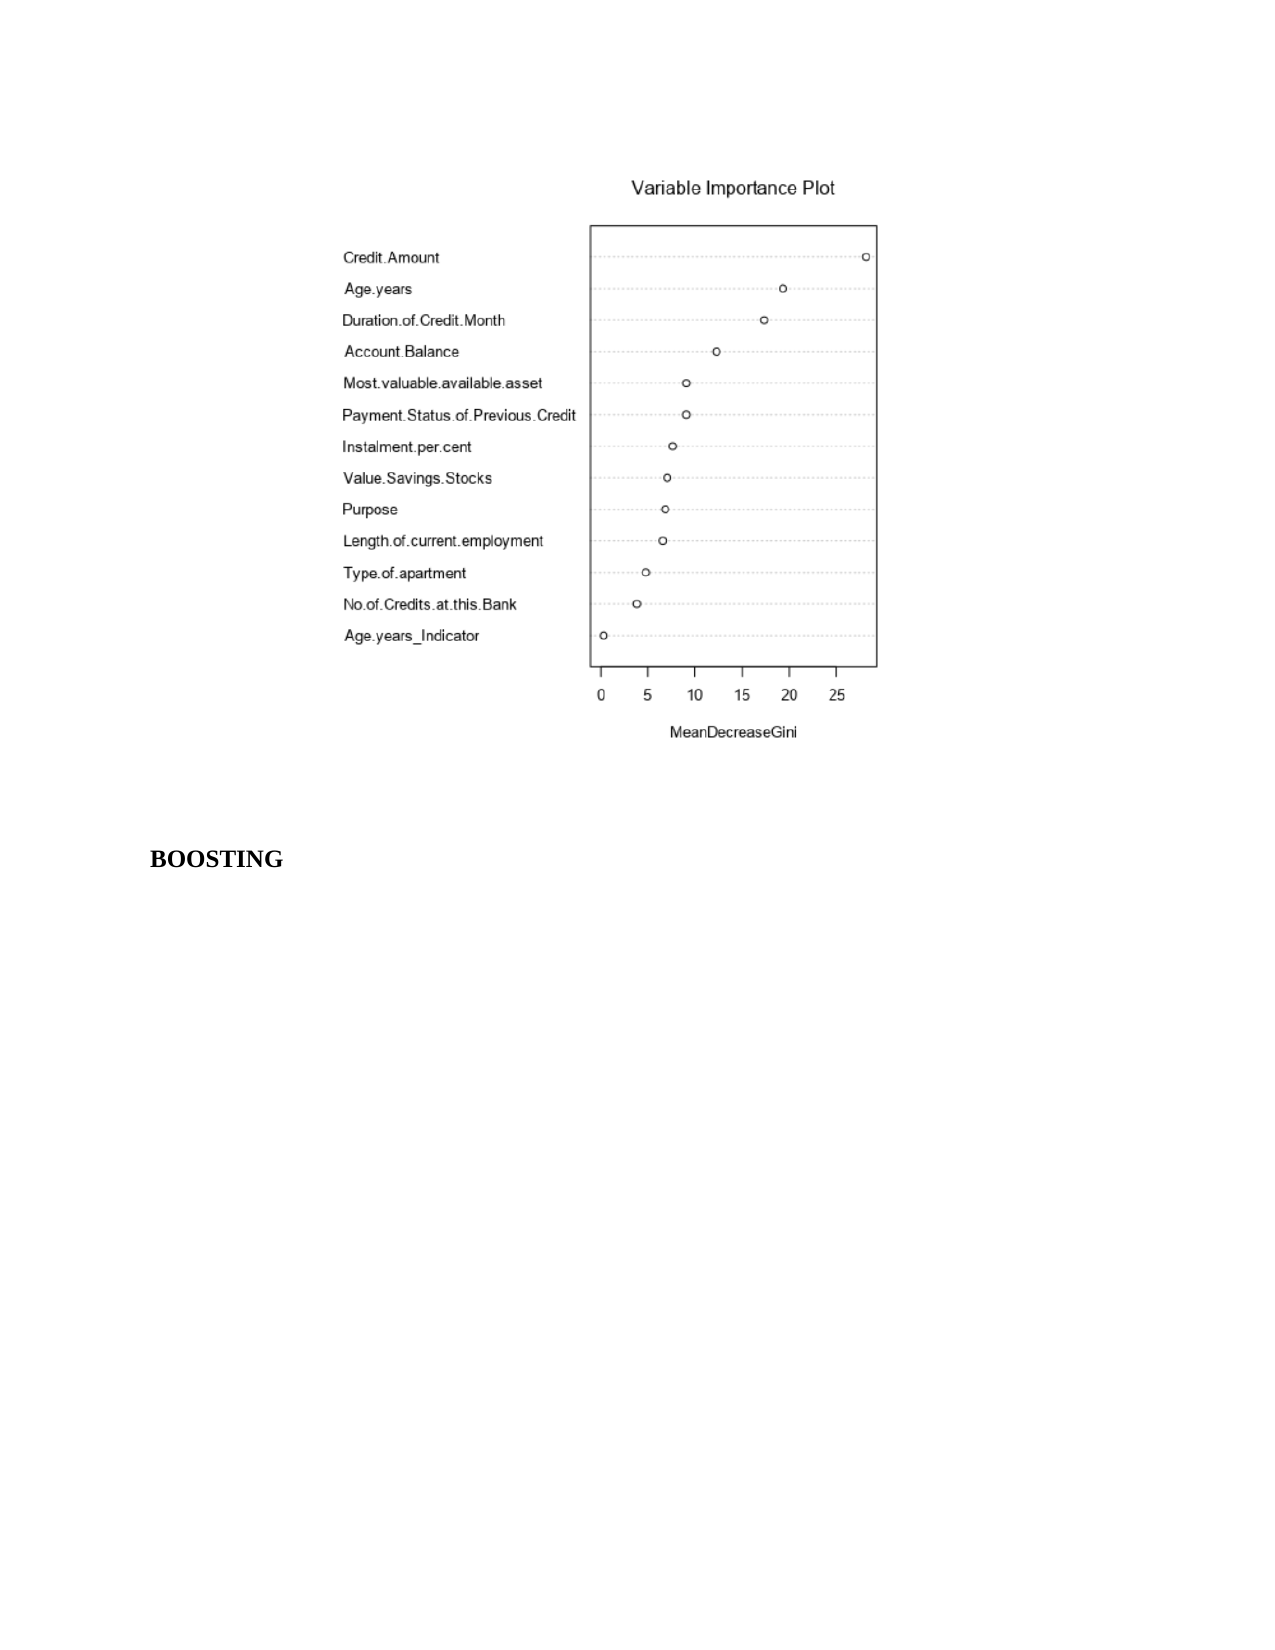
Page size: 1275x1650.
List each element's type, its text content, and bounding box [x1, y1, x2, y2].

picture [268, 150, 933, 766]
text BOOSTING [150, 844, 1125, 873]
